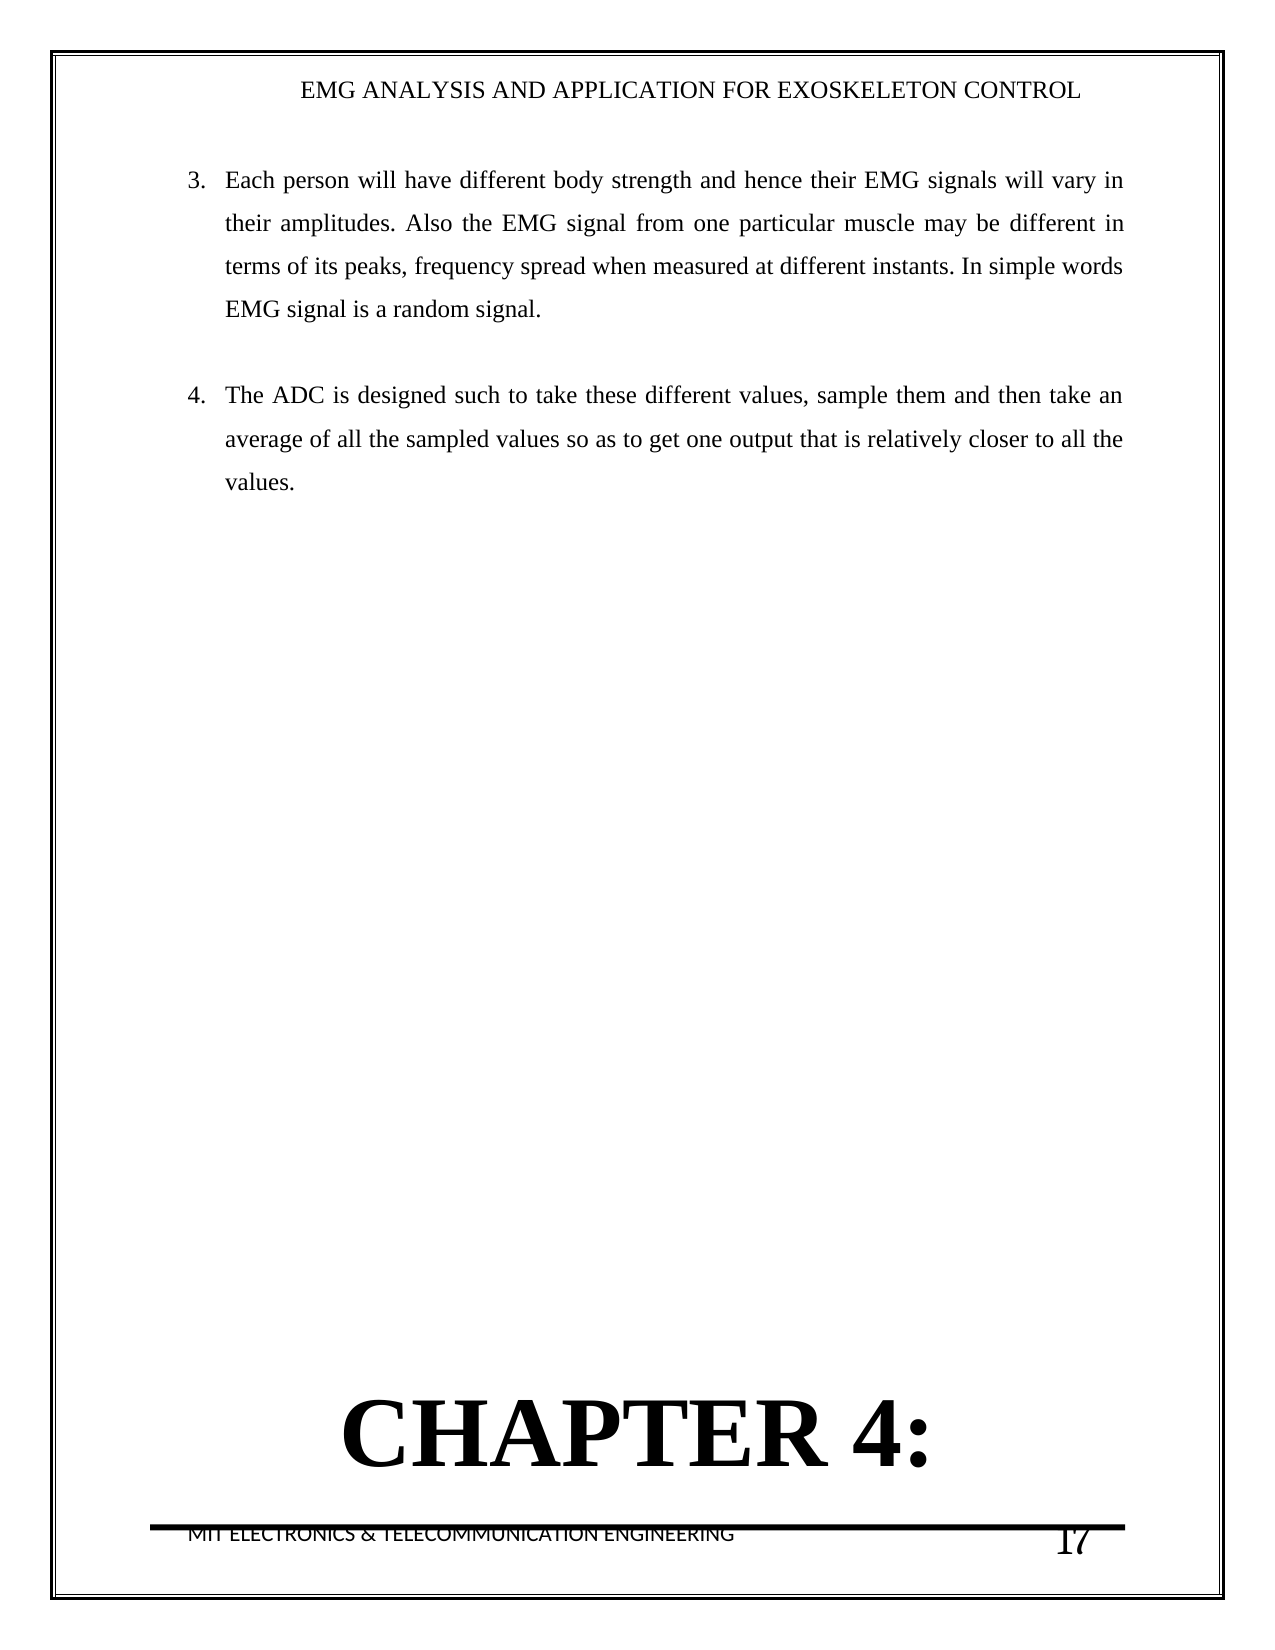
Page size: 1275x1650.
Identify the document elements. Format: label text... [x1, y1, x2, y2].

text CHAPTER 4: [150, 1372, 1125, 1487]
list Each person will have different body strength and hence their EMG signals will vary in their amplitudes. Also the EMG signal from one particular muscle may be different in terms of its peaks, frequency spread when measured at different instants. In simple words EMG signal is a random signal. [187, 165, 1125, 323]
list The ADC is designed such to take these different values, sample them and then take an average of all the sampled values so as to get one output that is relatively closer to all the values. [187, 381, 1125, 496]
